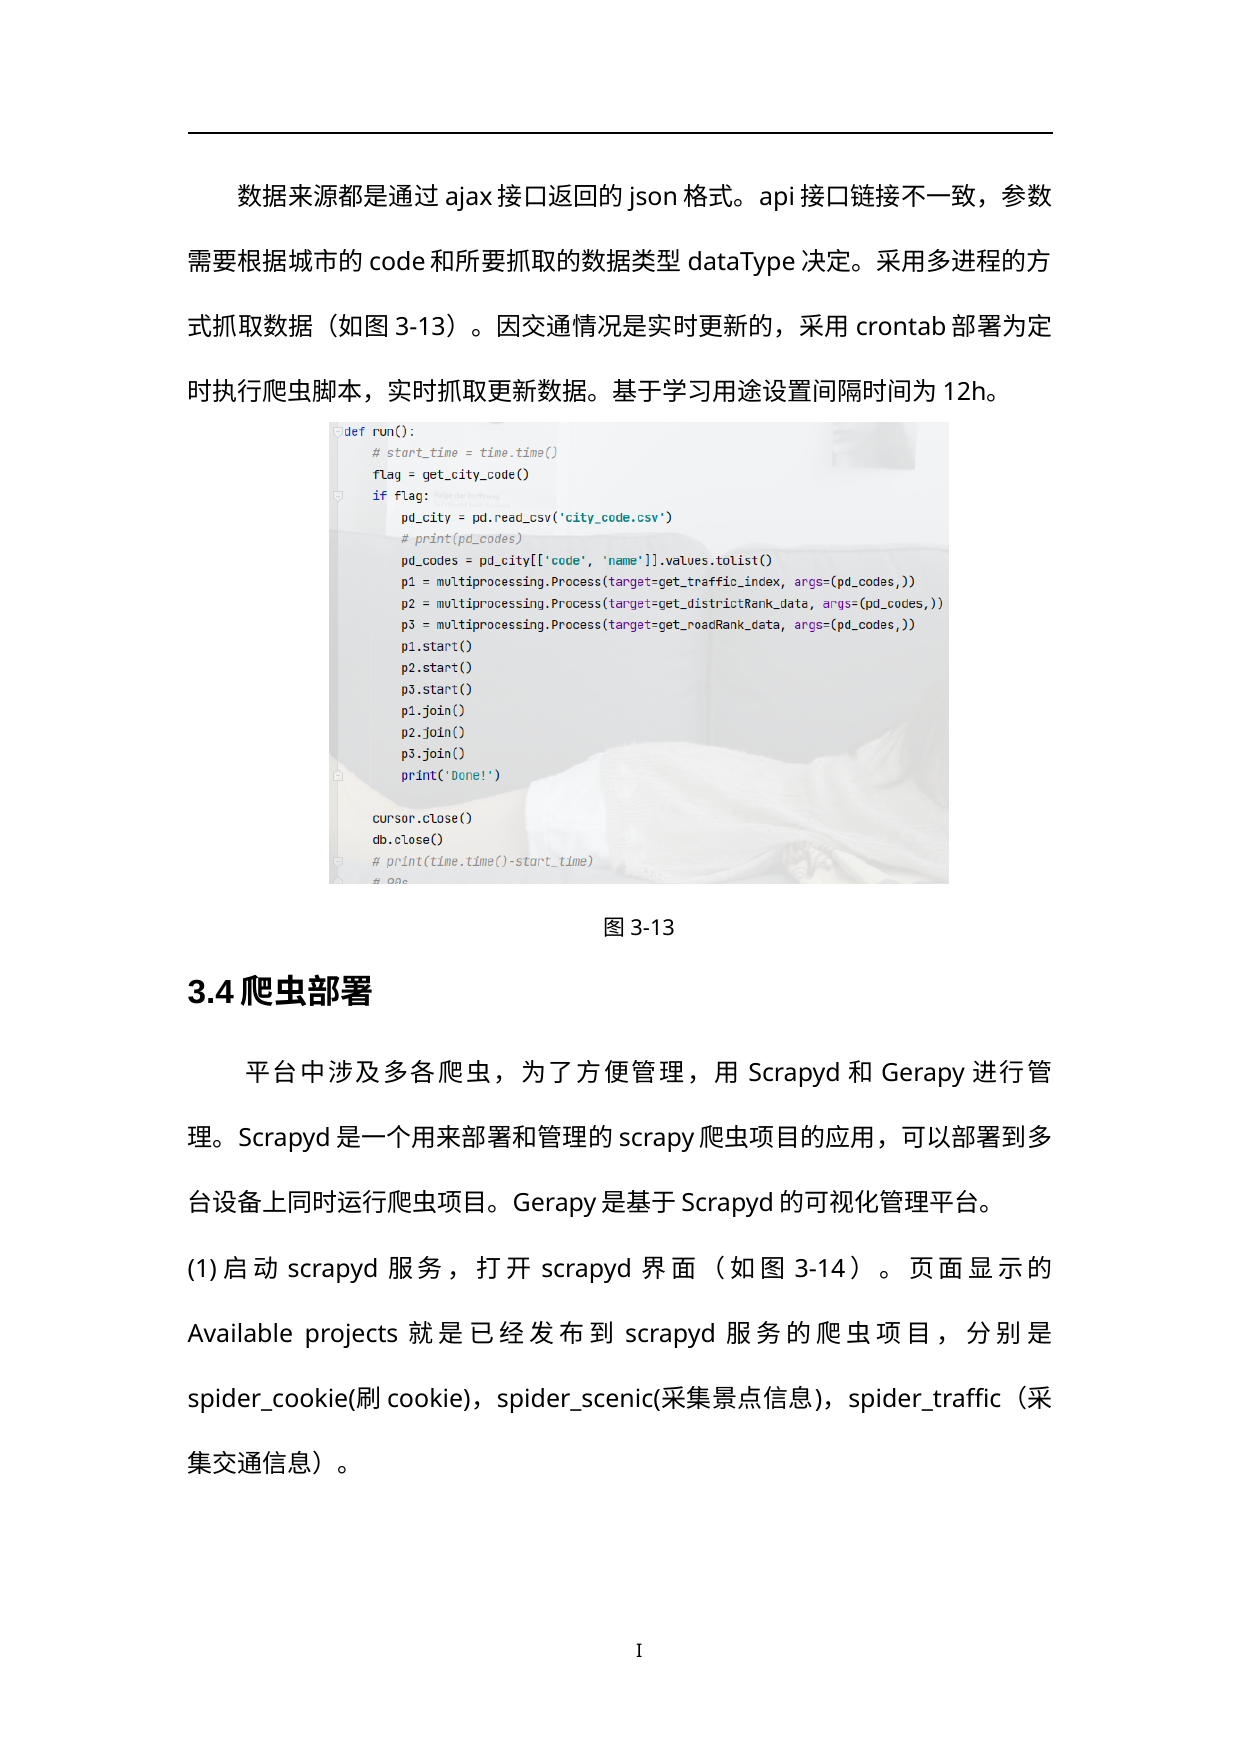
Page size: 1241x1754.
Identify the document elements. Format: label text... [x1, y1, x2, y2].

text 数据来源都是通过ajax接口返回的json格式。api接口链接不一致，参数需要根据城市的code和所要抓取的数据类型dataType决定。采用多进程的方式抓取数据（如图3-13）。因交通情况是实时更新的，采用crontab部署为定时执行爬虫脚本，实时抓取更新数据。基于学习用途设置间隔时间为12h。 [187, 162, 1053, 422]
text 图 3-13 [187, 909, 1053, 942]
subtitle 3.4爬虫部署 [187, 958, 1053, 1023]
picture [329, 422, 949, 884]
text 平台中涉及多各爬虫，为了方便管理，用Scrapyd和Gerapy进行管理。Scrapyd是一个用来部署和管理的scrapy爬虫项目的应用，可以部署到多台设备上同时运行爬虫项目。Gerapy是基于Scrapyd的可视化管理平台。 [187, 1039, 1053, 1234]
list 启动scrapyd服务，打开scrapyd界面（如图3-14）。页面显示的Available projects就是已经发布到scrapyd服务的爬虫项目，分别是spider_cookie(刷cookie)，spider_scenic(采集景点信息)，spider_traffic（采集交通信息）。 [187, 1234, 1053, 1494]
